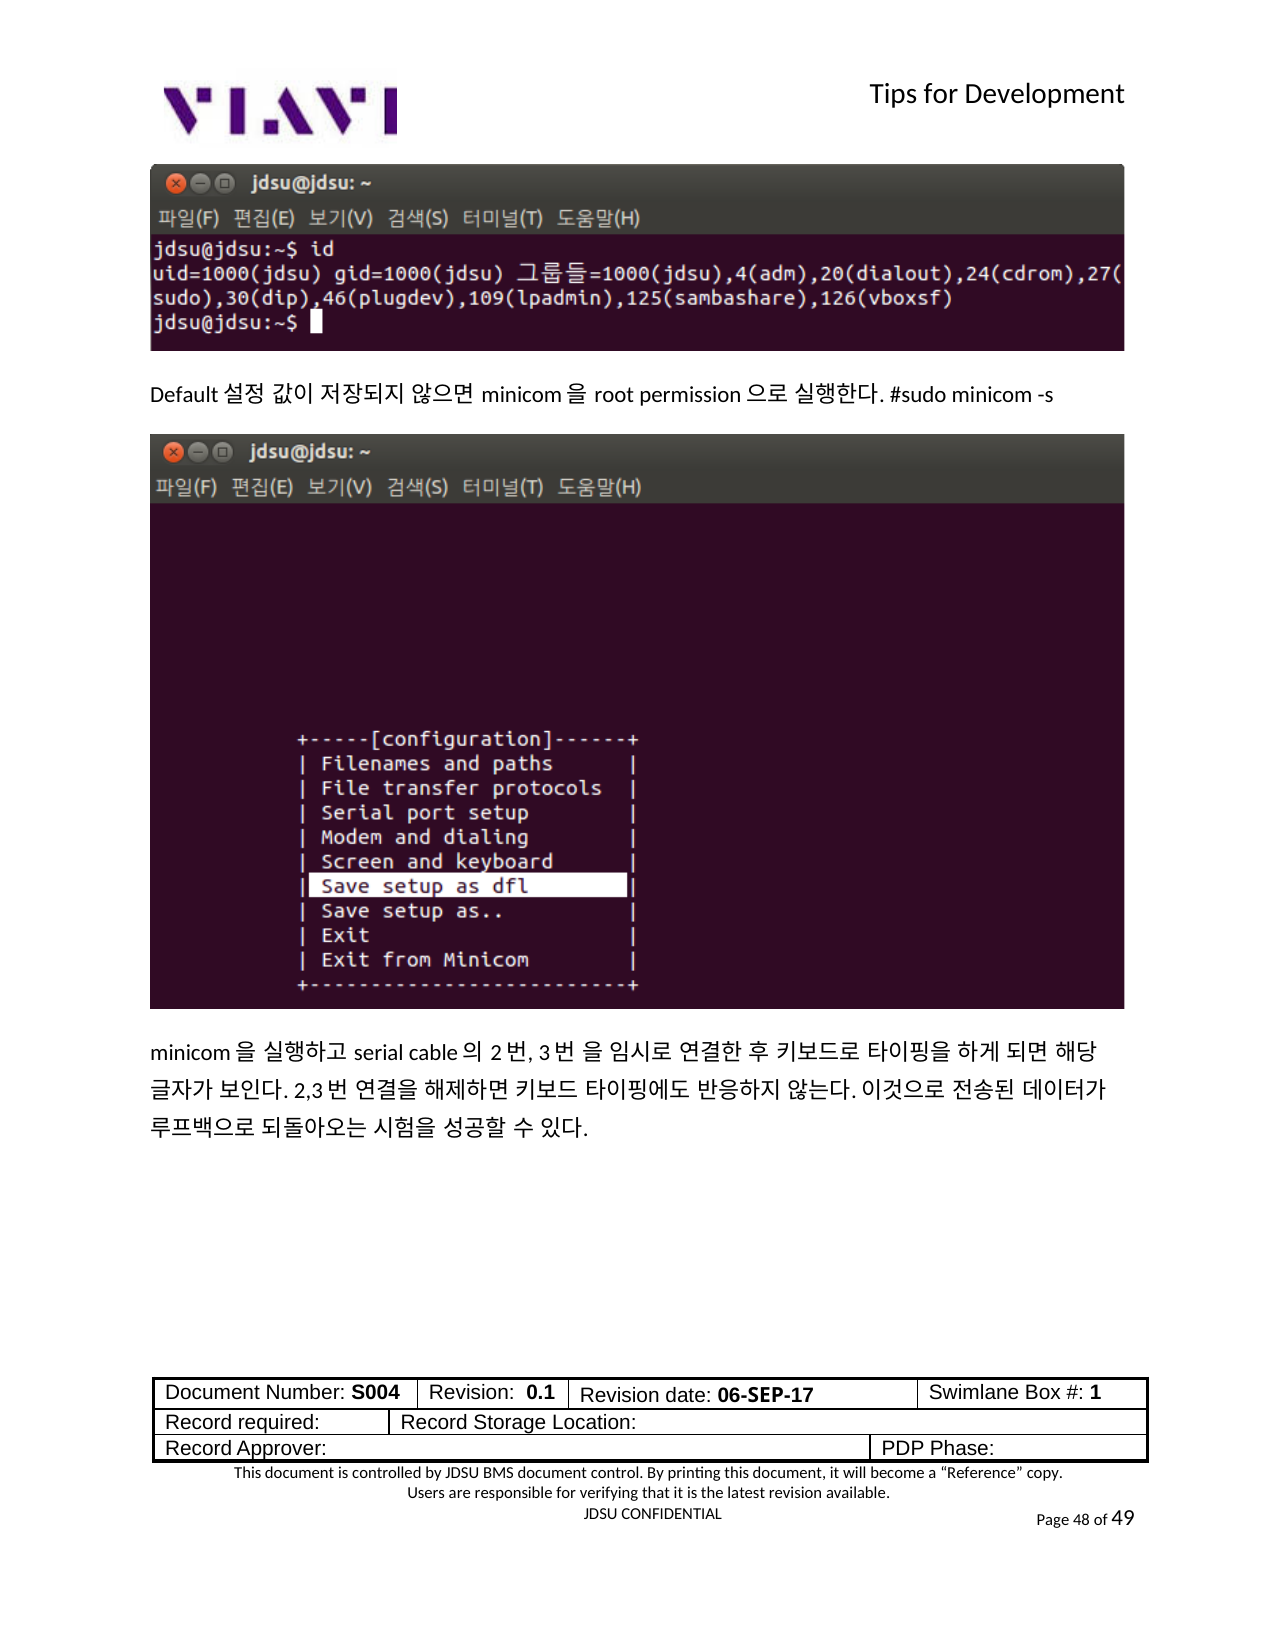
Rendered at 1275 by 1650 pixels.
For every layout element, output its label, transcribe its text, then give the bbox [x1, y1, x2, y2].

text minicom을 실행하고 serial cable의 2번, 3번 을 임시로 연결한 후 키보드로 타이핑을 하게 되면 해당 글자가 보인다. 2,3번 연결을 해제하면 키보드 타이핑에도 반응하지 않는다. 이것으로 전송된 데이터가 루프백으로 되돌아오는 시험을 성공할 수 있다. [150, 1033, 1125, 1143]
picture [162, 68, 397, 146]
picture [150, 164, 1125, 351]
picture [150, 434, 1125, 1009]
text Default 설정 값이 저장되지 않으면 minicom을 root permission으로 실행한다. #sudo minicom -s [150, 376, 1125, 409]
